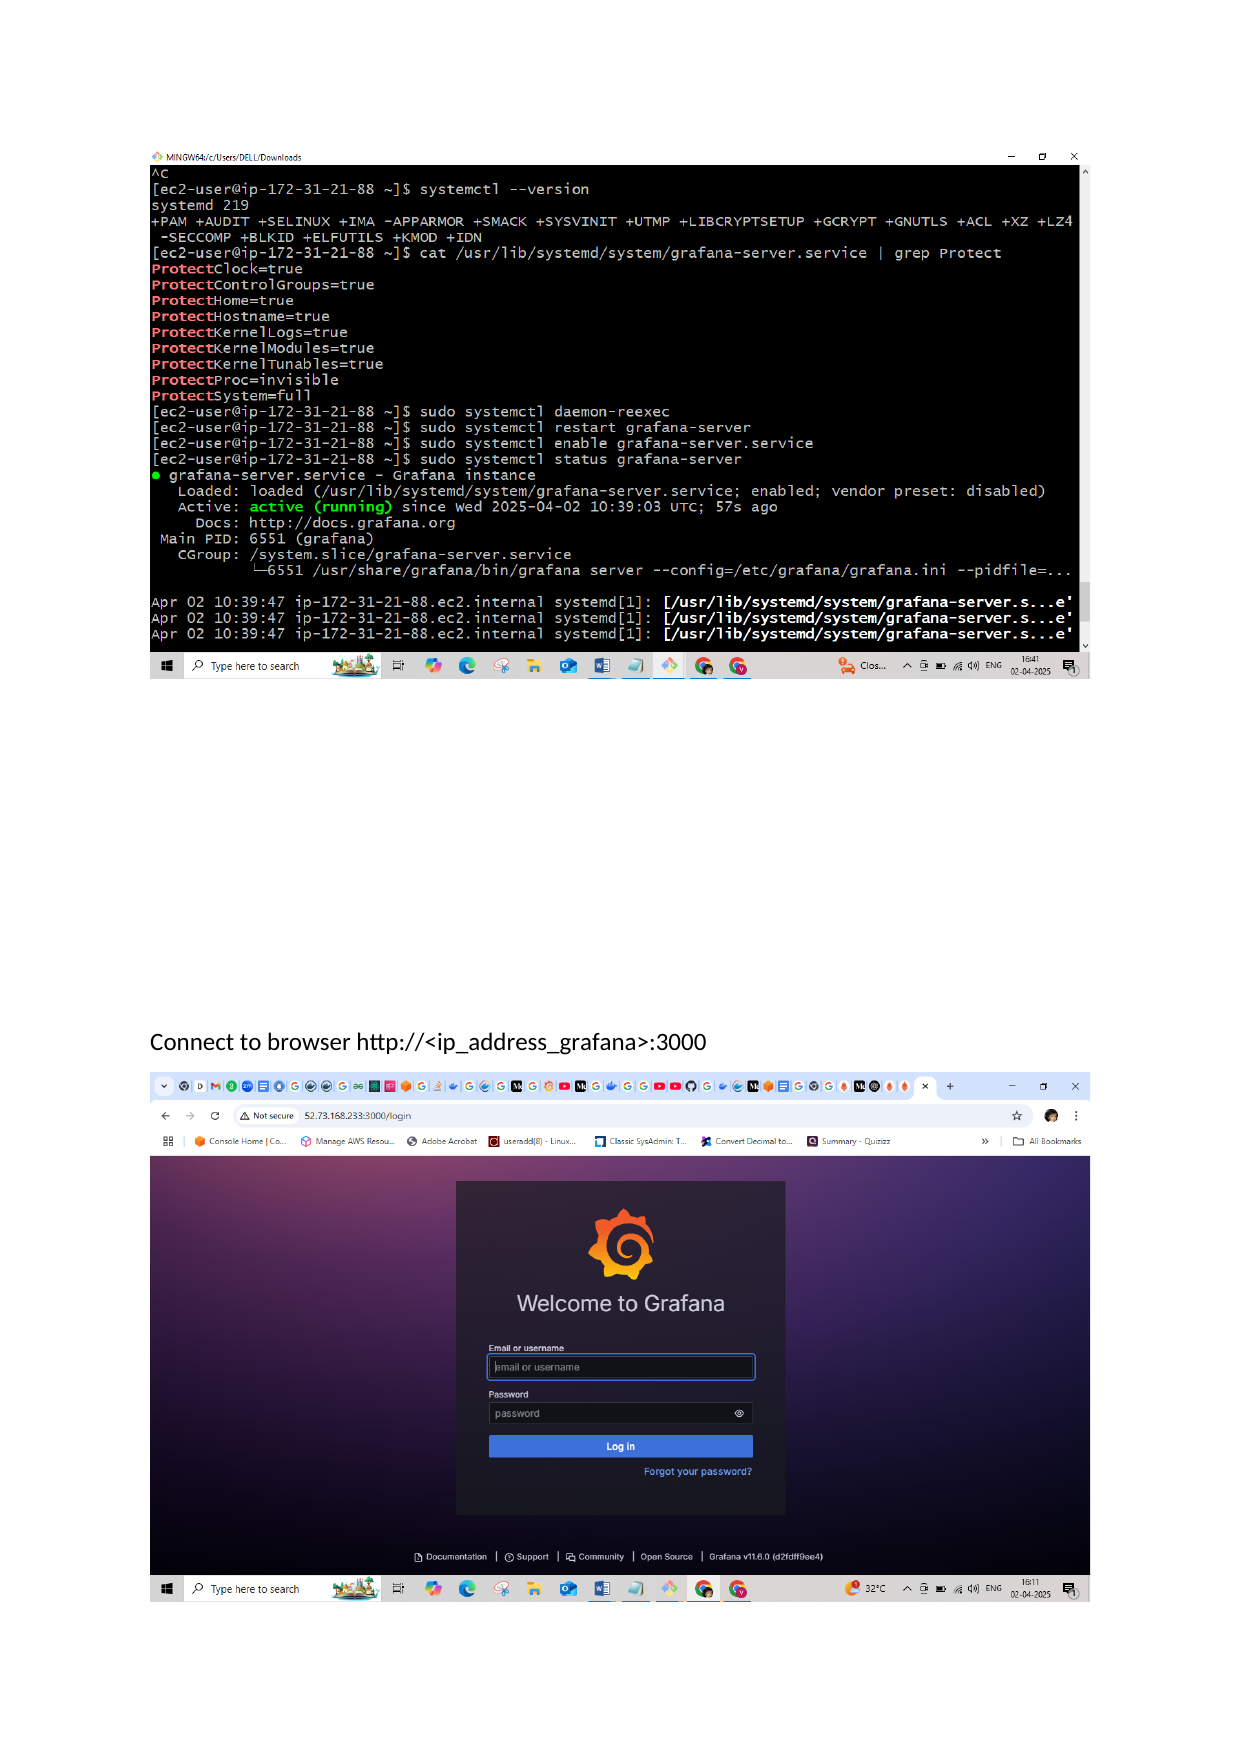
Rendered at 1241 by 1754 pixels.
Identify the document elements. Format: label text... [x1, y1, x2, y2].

picture [150, 1072, 1091, 1602]
picture [150, 150, 1091, 679]
text Connect to browser http://<ip_address_grafana>:3000 [150, 1026, 1090, 1056]
